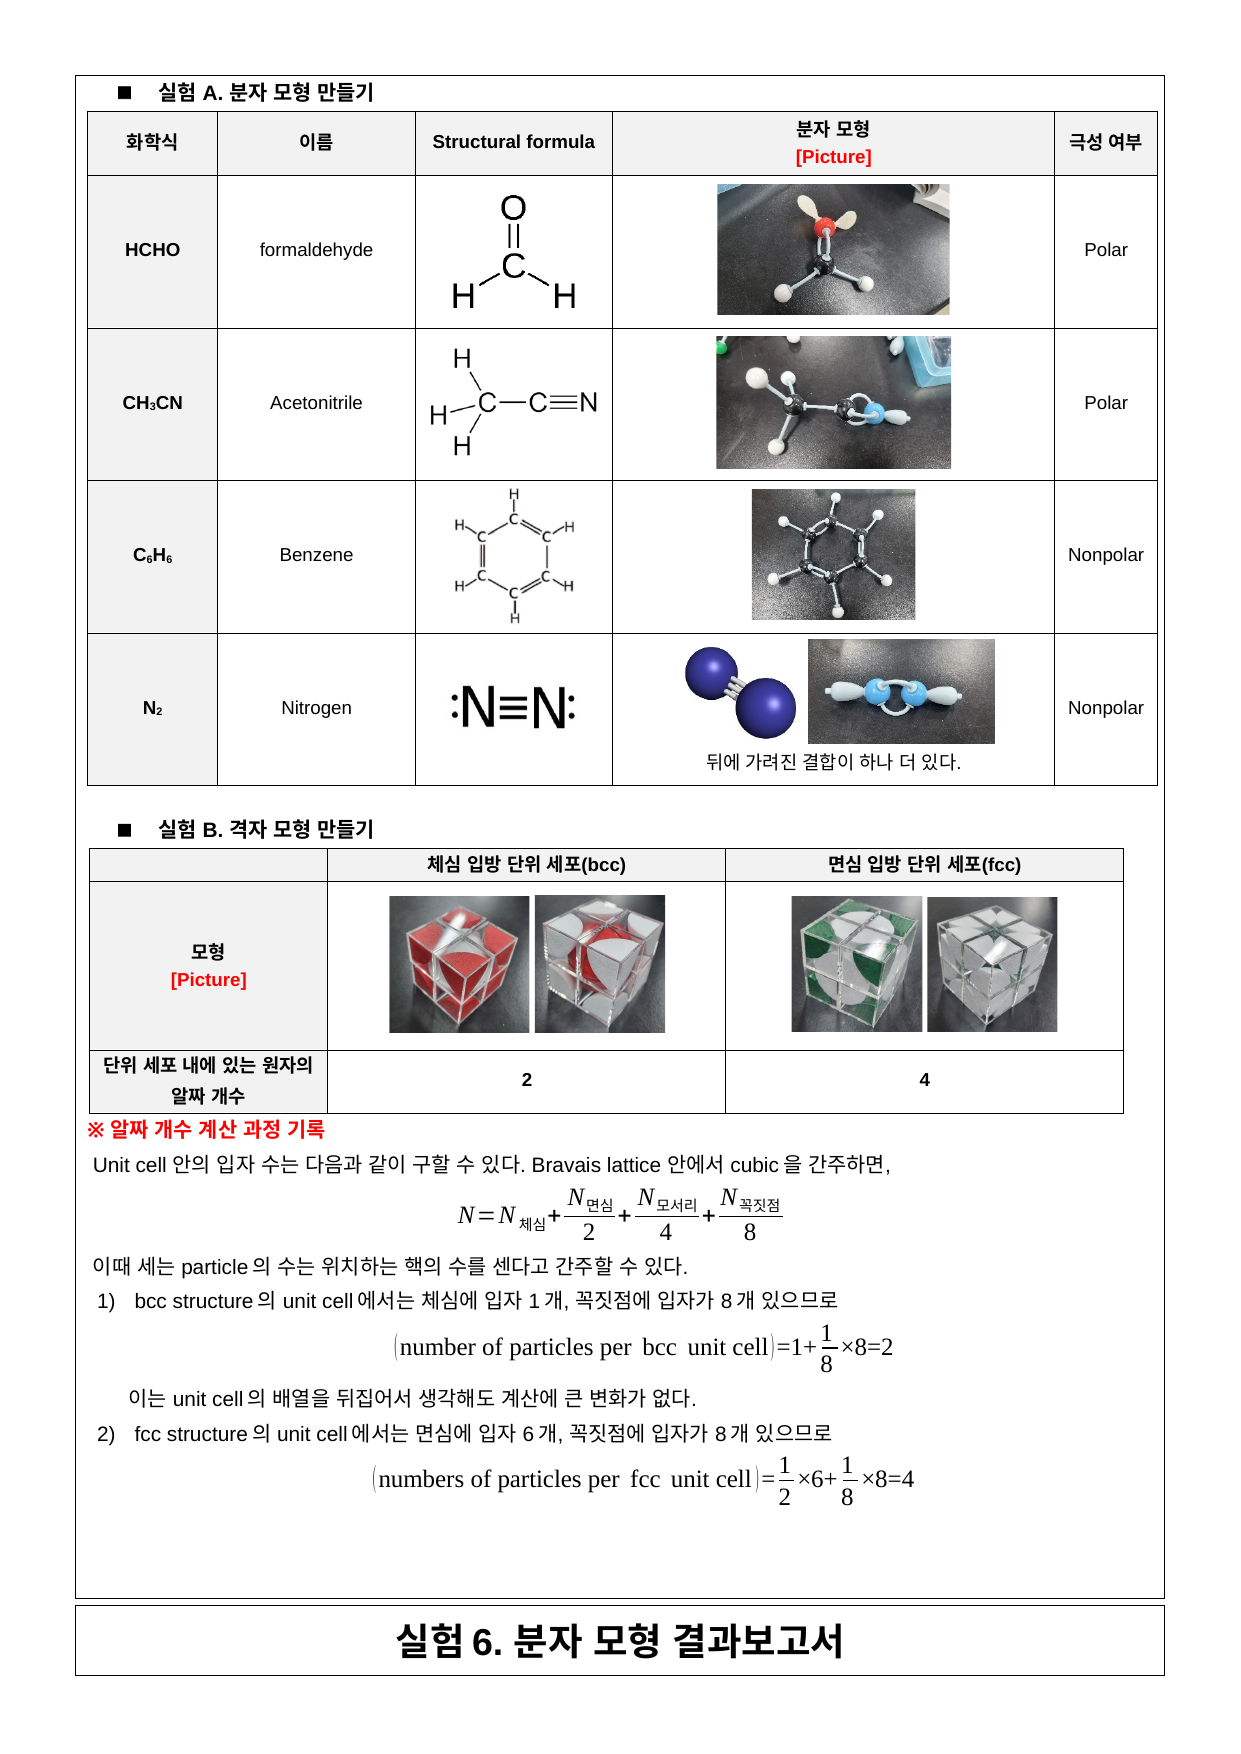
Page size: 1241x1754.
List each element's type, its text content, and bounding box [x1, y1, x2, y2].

picture [717, 184, 950, 315]
picture [927, 897, 1058, 1032]
picture [390, 896, 530, 1033]
table_header 실험6. 분자 모형 결과보고서 [76, 1606, 1164, 1675]
picture [444, 485, 584, 625]
picture [672, 639, 995, 744]
picture [534, 895, 666, 1033]
picture [426, 345, 602, 459]
table_cell 실험 A. 분자 모형 만들기 실험 B. 격자 모형 만들기 ※ 알짜 개수 계산 과정 기록 Unit cell 안의 입자 수는 다음과 같이 구할 수 있다. Bravais lattice 안에서 cubic을 간주하면, 이때 세는 particle의 수는 위치하는 핵의 수를 센다고 간주할 수 있다. bcc structure의 unit cell에서는 체심에 입자 1개, 꼭짓점에 입자가 8개 있으므로 이는 unit cell의 배열을 뒤집어서 생각해도 계산에 큰 변화가 없다. fcc structure의 unit cell에서는 면심에 입자 6개, 꼭짓점에 입자가 8개 있으므로 [76, 76, 1164, 1598]
picture [716, 336, 952, 469]
picture [791, 896, 923, 1032]
picture [437, 666, 591, 749]
picture [445, 185, 582, 315]
picture [751, 489, 916, 620]
